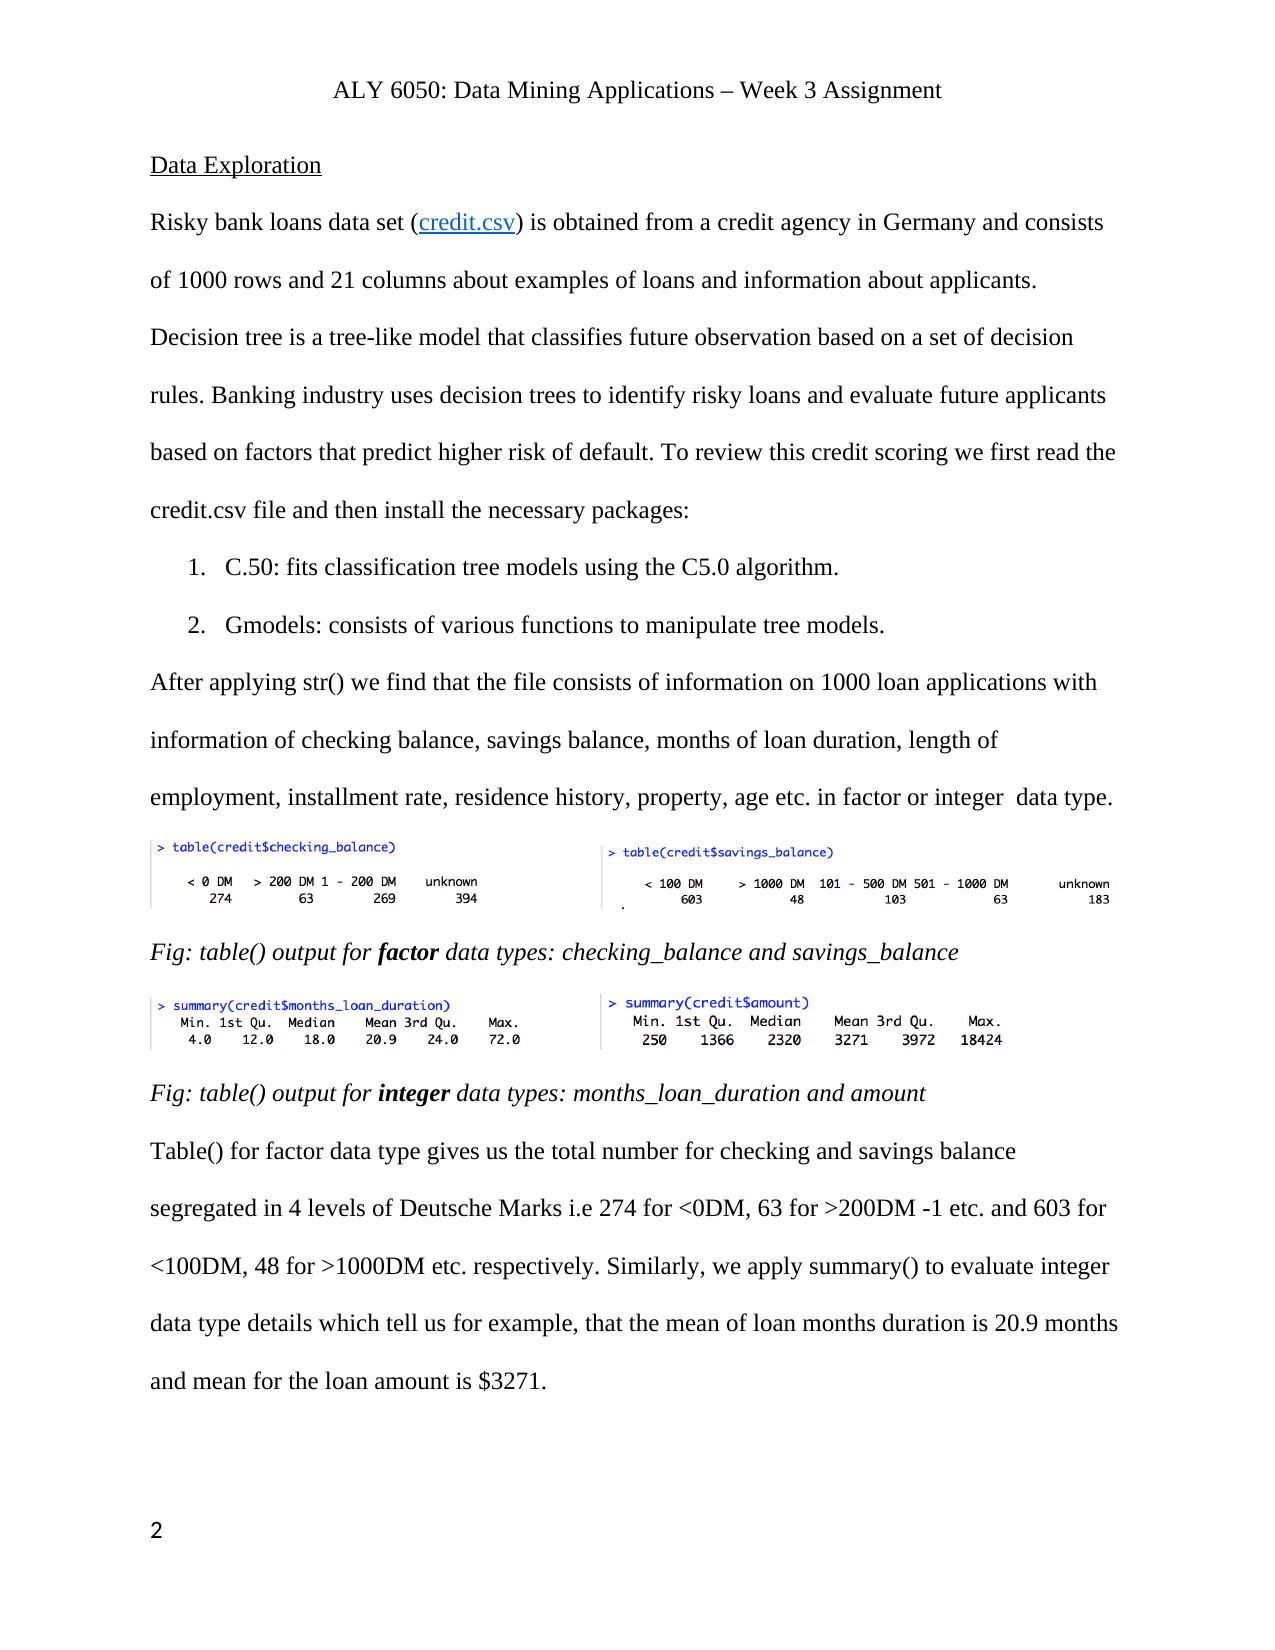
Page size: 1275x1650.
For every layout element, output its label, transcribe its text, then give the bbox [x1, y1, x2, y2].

picture [150, 840, 483, 909]
list Gmodels: consists of various functions to manipulate tree models. [187, 610, 1125, 639]
picture [150, 997, 533, 1050]
text After applying str() we find that the file consists of information on 1000 loan applications with information of checking balance, savings balance, months of loan duration, length of employment, installment rate, residence history, property, age etc. in factor or integer data type. [150, 667, 1125, 811]
picture [600, 994, 1011, 1050]
text Risky bank loans data set (credit.csv) is obtained from a credit agency in Germany and consists of 1000 rows and 21 columns about examples of loans and information about applicants. Decision tree is a tree-like model that classifies future observation based on a set of decision rules. Banking industry uses decision trees to identify risky loans and evaluate future applicants based on factors that predict higher risk of default. To review this credit scoring we first read the credit.csv file and then install the necessary packages: [150, 207, 1125, 524]
list C.50: fits classification tree models using the C5.0 algorithm. [187, 552, 1125, 581]
text Fig: table() output for factor data types: checking_balance and savings_balance [150, 937, 1125, 966]
text Table() for factor data type gives us the total number for checking and savings balance segregated in 4 levels of Deutsche Marks i.e 274 for <0DM, 63 for >200DM -1 etc. and 603 for <100DM, 48 for >1000DM etc. respectively. Similarly, we apply summary() to evaluate integer data type details which tell us for example, that the mean of loan months duration is 20.9 months and mean for the loan amount is $3271. [150, 1136, 1125, 1394]
text Fig: table() output for integer data types: months_loan_duration and amount [150, 1078, 1125, 1107]
text Data Exploration [150, 150, 1125, 179]
picture [600, 846, 1120, 909]
